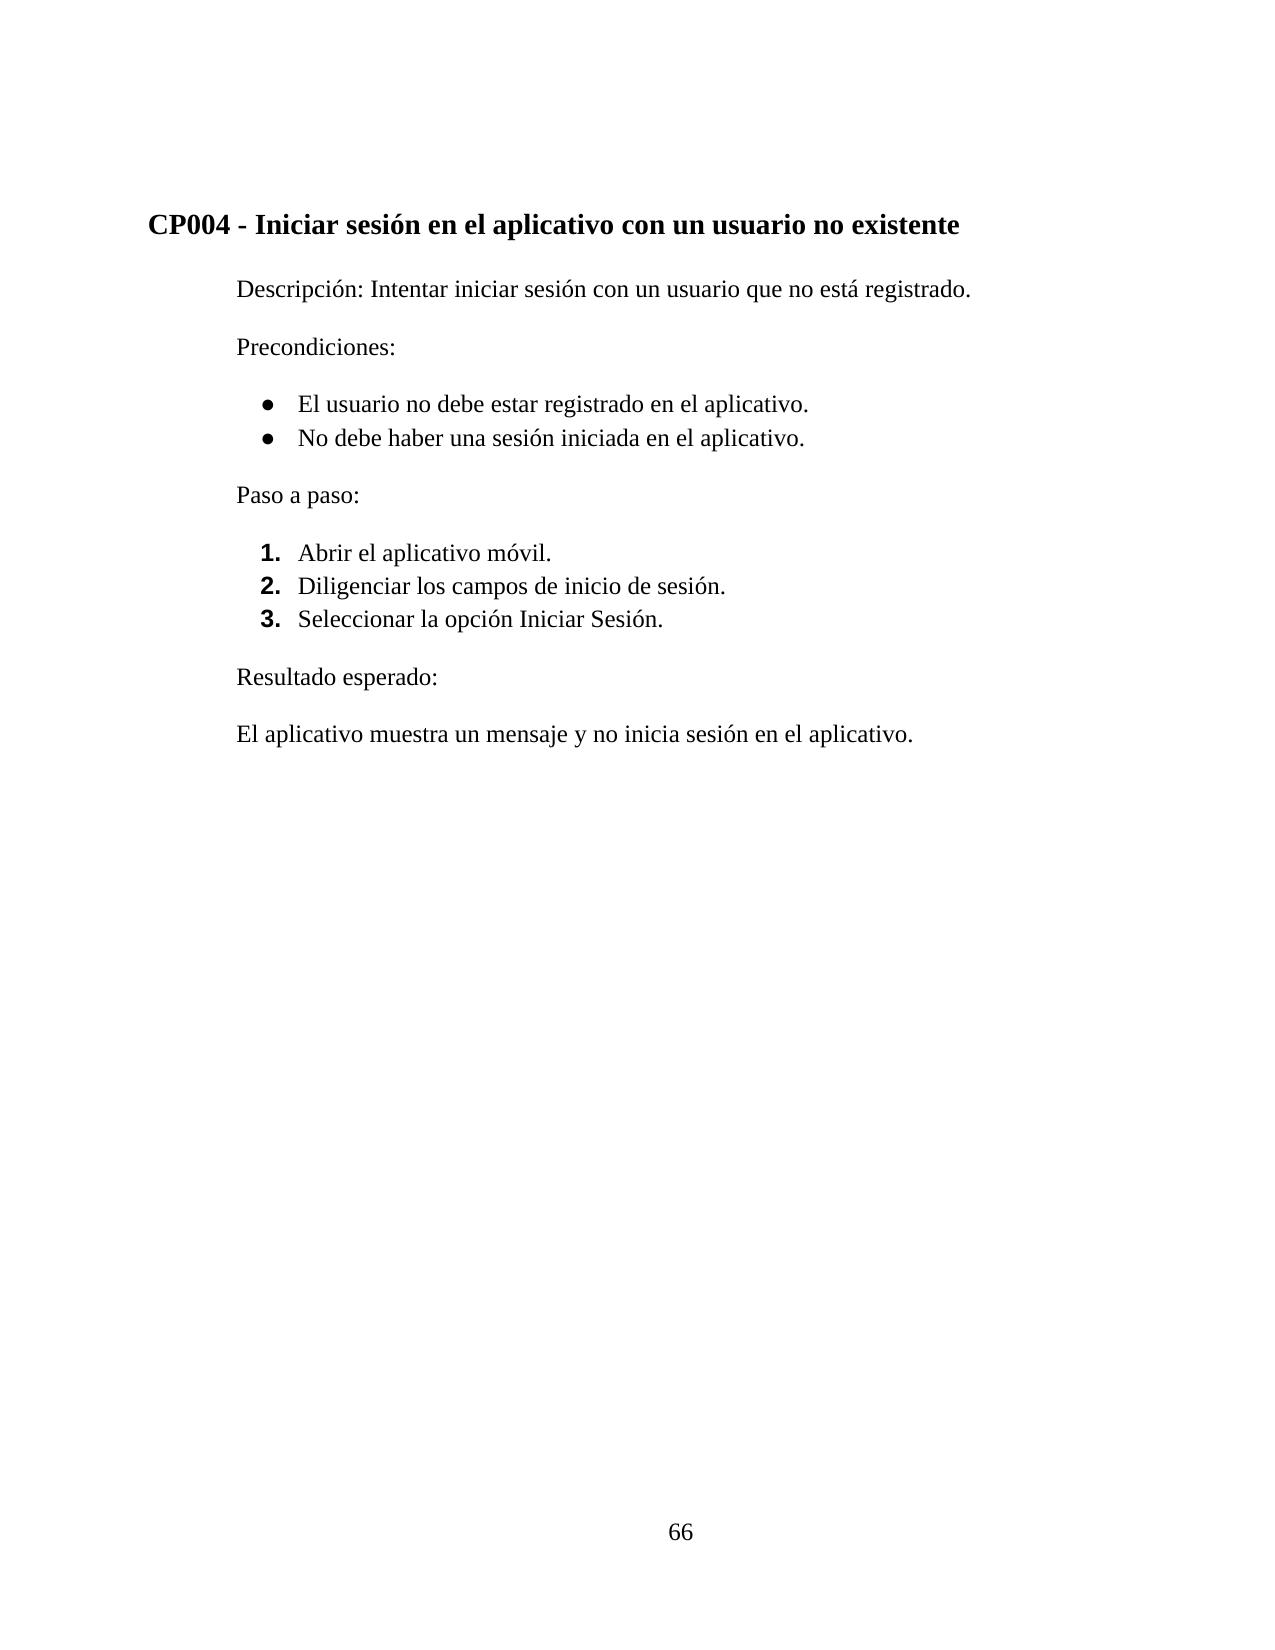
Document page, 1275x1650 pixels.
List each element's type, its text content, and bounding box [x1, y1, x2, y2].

text Descripción: Intentar iniciar sesión con un usuario que no está registrado. [148, 274, 1125, 303]
list Diligenciar los campos de inicio de sesión. [260, 571, 1125, 599]
text Resultado esperado: [148, 662, 1125, 690]
text Precondiciones: [148, 332, 1125, 361]
list No debe haber una sesión iniciada en el aplicativo. [260, 423, 1125, 451]
list El usuario no debe estar registrado en el aplicativo. [260, 389, 1125, 418]
list Seleccionar la opción Iniciar Sesión. [260, 604, 1125, 633]
text Paso a paso: [148, 480, 1125, 509]
text El aplicativo muestra un mensaje y no inicia sesión en el aplicativo. [148, 719, 1125, 748]
list Abrir el aplicativo móvil. [260, 538, 1125, 566]
text CP004 - Iniciar sesión en el aplicativo con un usuario no existente [148, 207, 1125, 241]
